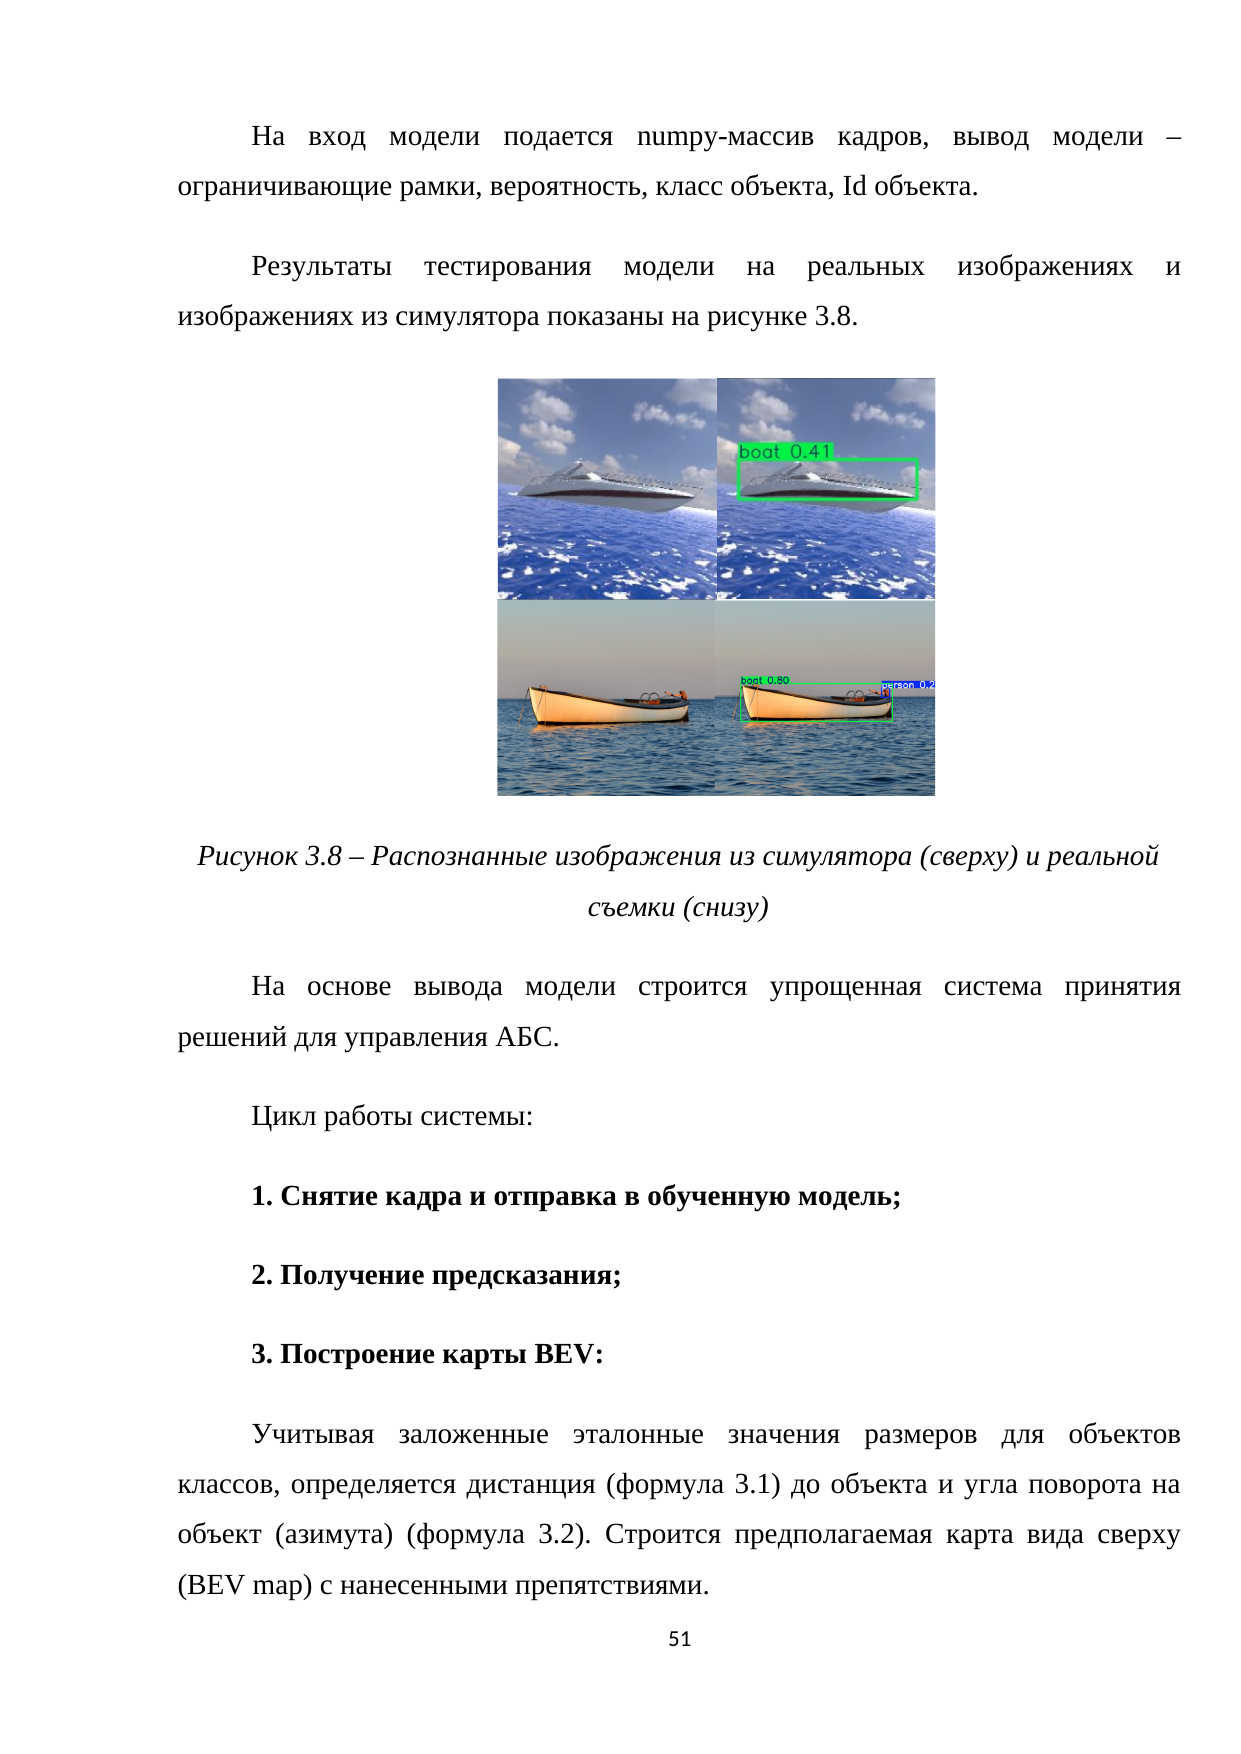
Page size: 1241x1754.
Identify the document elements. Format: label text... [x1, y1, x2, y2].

text На вход модели подается numpy-массив кадров, вывод модели – ограничивающие рамки, вероятность, класс объекта, Id объекта. [177, 118, 1182, 202]
text На основе вывода модели строится упрощенная система принятия решений для управления АБС. [177, 968, 1182, 1052]
text 3. Построение карты BEV: [177, 1337, 1182, 1370]
text 1. Снятие кадра и отправка в обученную модель; [177, 1178, 1182, 1211]
text Цикл работы системы: [177, 1098, 1182, 1132]
text 2. Получение предсказания; [177, 1257, 1182, 1291]
text Рисунок 3.8 – Распознанные изображения из симулятора (сверху) и реальной съемки (снизу) [177, 838, 1182, 922]
text Результаты тестирования модели на реальных изображениях и изображениях из симулятора показаны на рисунке 3.8. [177, 248, 1182, 332]
text Учитывая заложенные эталонные значения размеров для объектов классов, определяется дистанция (формула 3.1) до объекта и угла поворота на объект (азимута) (формула 3.2). Строится предполагаемая карта вида сверху (BEV map) с нанесенными препятствиями. [177, 1416, 1182, 1601]
picture [497, 377, 936, 796]
